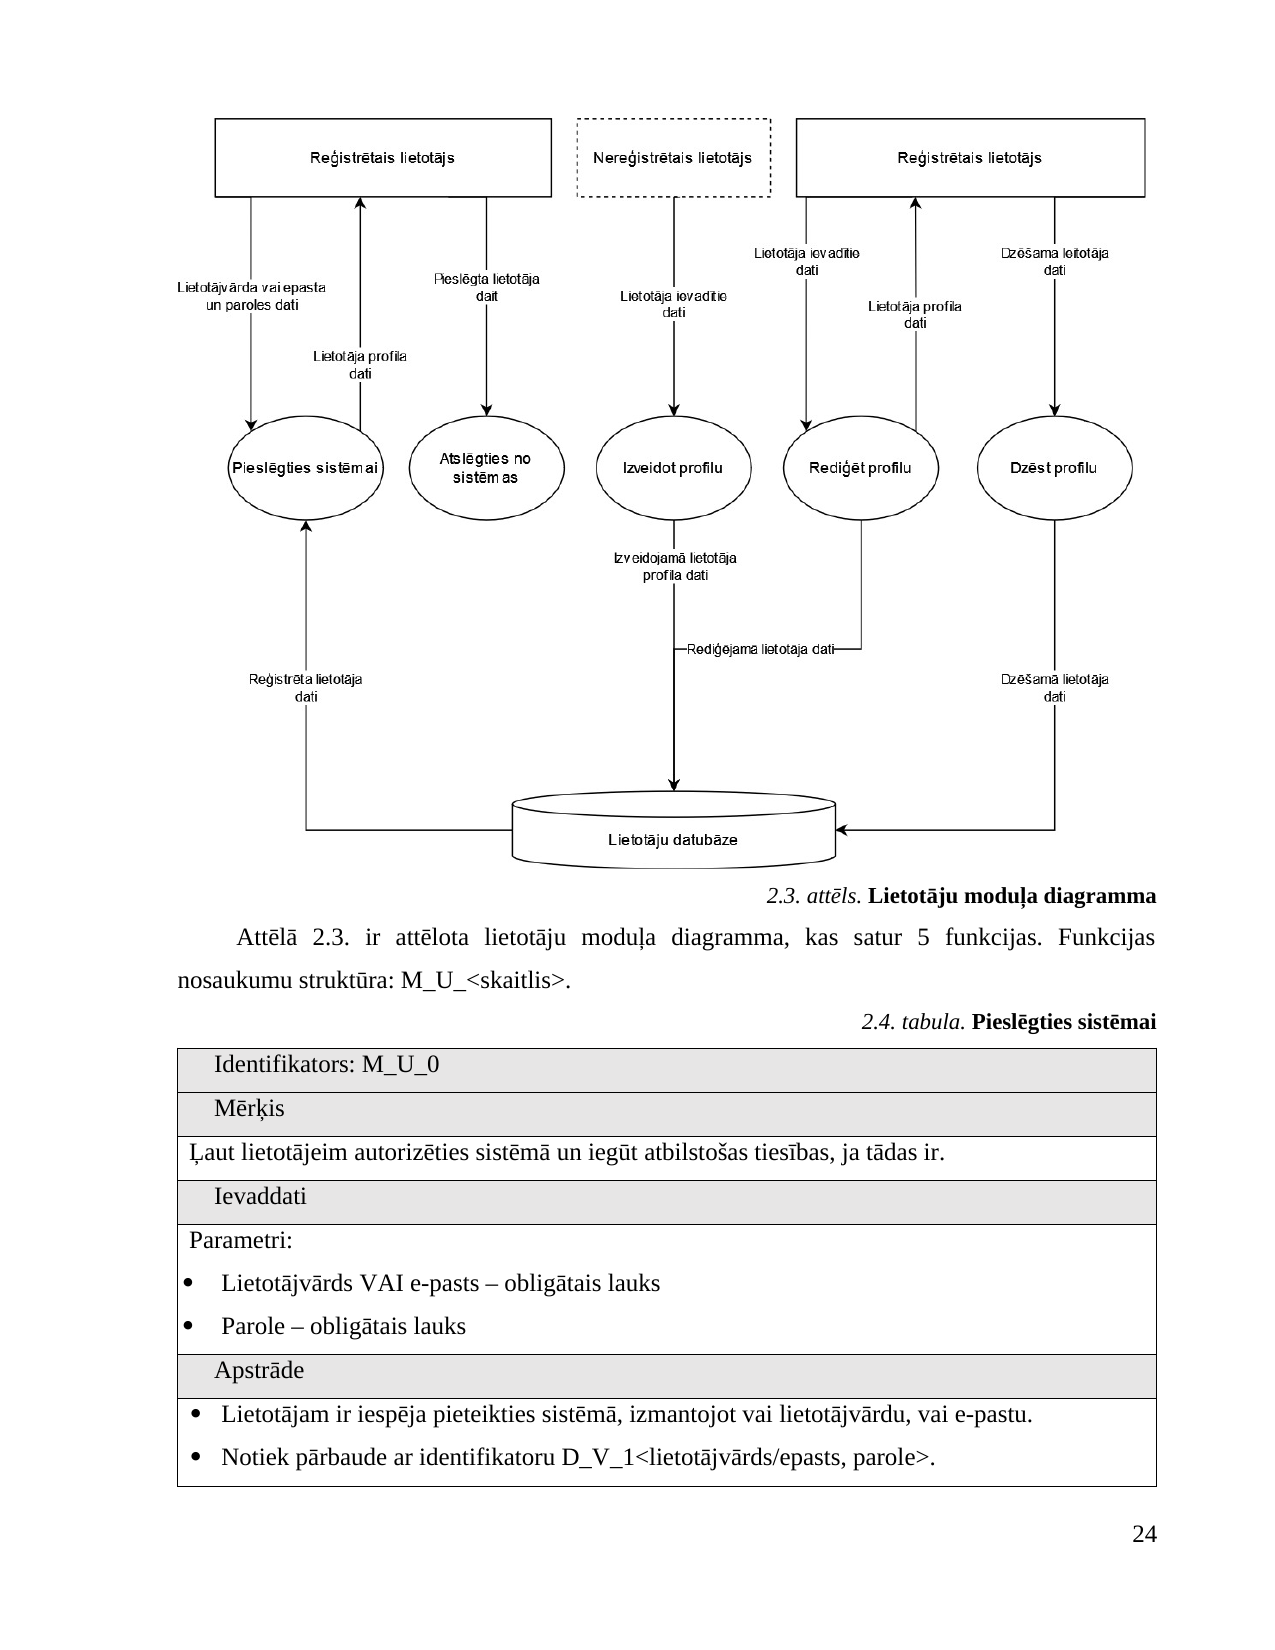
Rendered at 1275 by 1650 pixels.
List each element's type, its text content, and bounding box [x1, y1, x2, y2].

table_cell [178, 1399, 1156, 1486]
table_cell Ļaut lietotājeim autorizēties sistēmā un iegūt atbilstošas tiesības, ja tādas ir. [178, 1137, 1156, 1180]
table_cell Ievaddati [178, 1181, 1156, 1224]
table_header Identifikators: M_U_0 [178, 1049, 1156, 1092]
text Attēlā 2.3. ir attēlota lietotāju moduļa diagramma, kas satur 5 funkcijas. Funkcijas nosaukumu struktūra: M_U_<skaitlis>. [177, 922, 1157, 994]
table_cell Apstrāde [178, 1355, 1156, 1398]
picture [177, 118, 1157, 869]
text 2.3. attēls. Lietotāju moduļa diagramma [236, 882, 1157, 909]
table_cell Mērķis [178, 1093, 1156, 1136]
table_cell Parametri: Lietotājvārds VAI e-pasts – obligātais lauks Parole – obligātais lauks [178, 1225, 1156, 1354]
text 2.4. tabula. Pieslēgties sistēmai [236, 1008, 1157, 1034]
